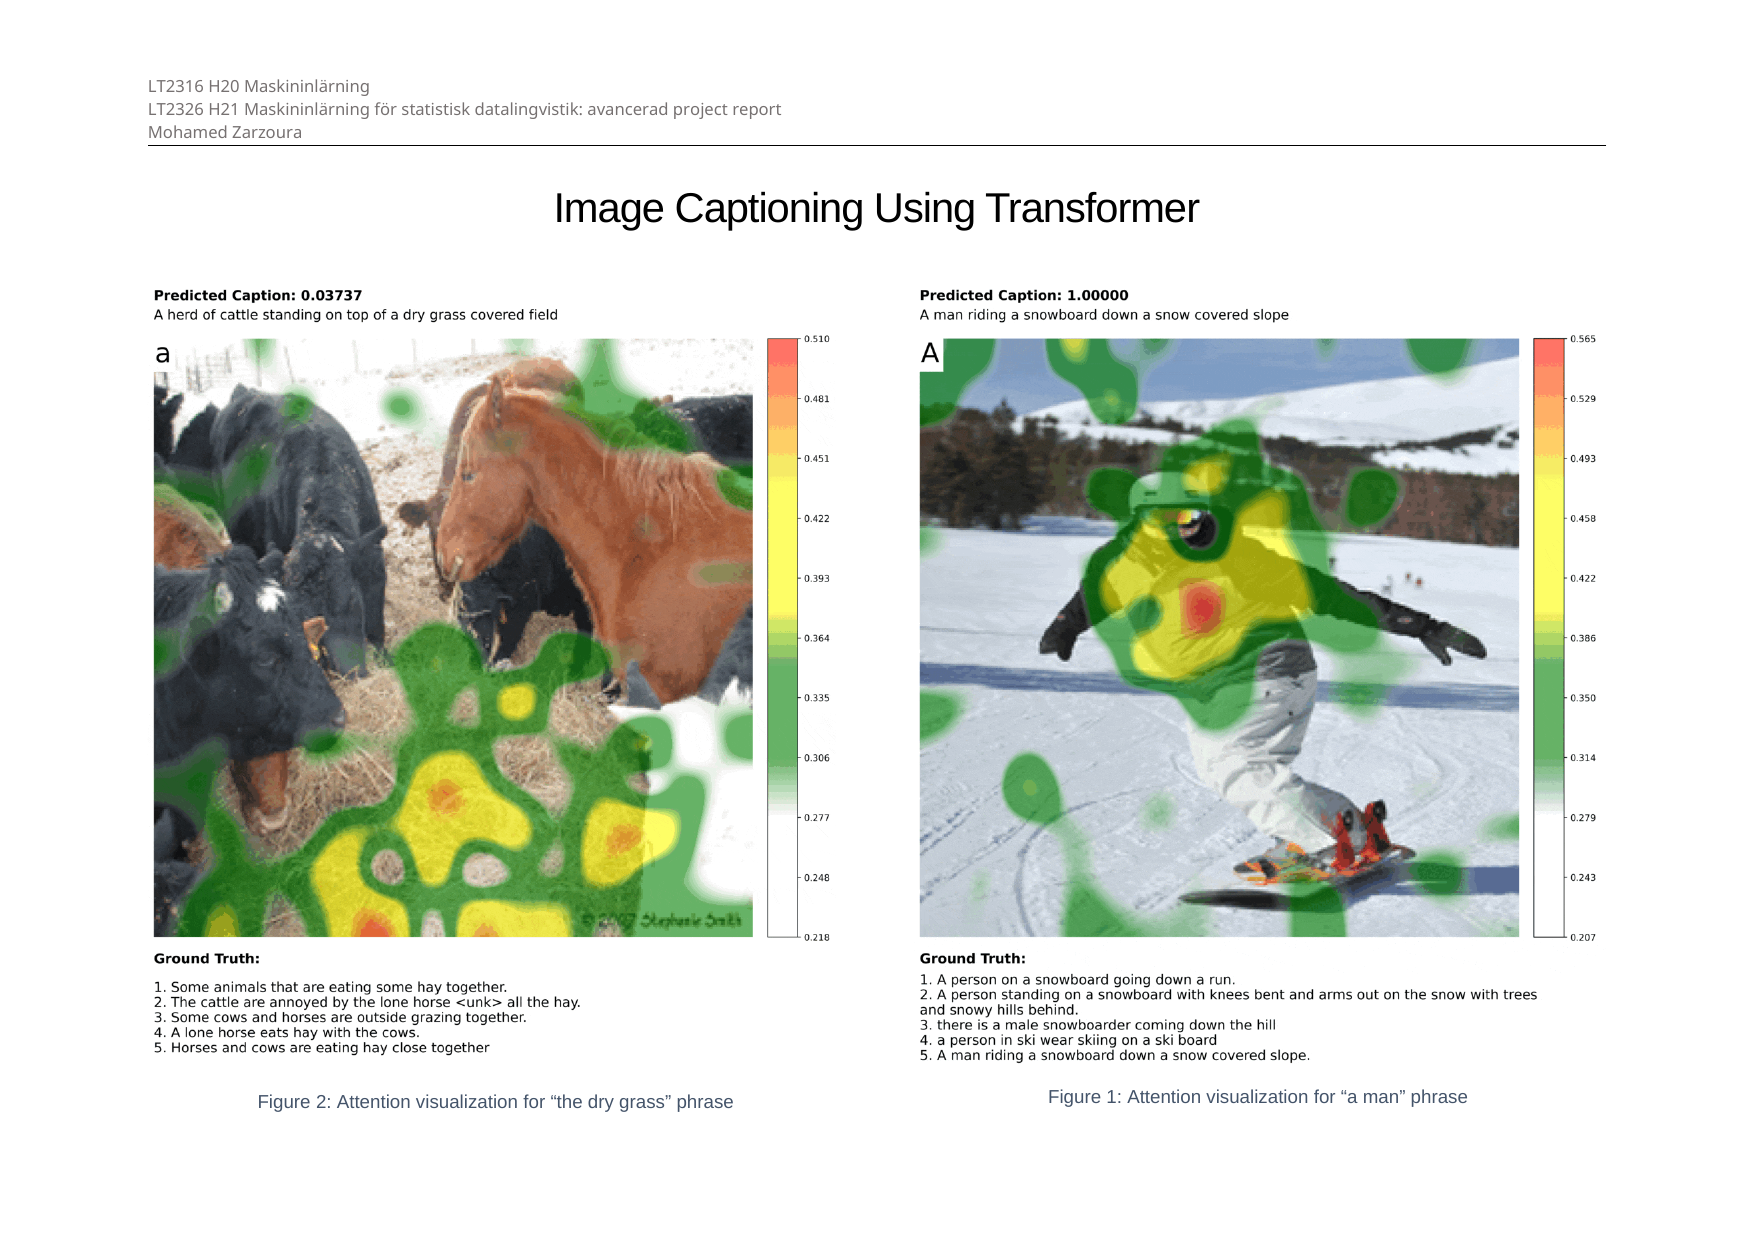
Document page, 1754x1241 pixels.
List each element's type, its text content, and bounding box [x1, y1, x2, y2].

title Image Captioning Using Transformer [148, 184, 1606, 232]
picture [913, 283, 1607, 1069]
picture [147, 283, 836, 1069]
